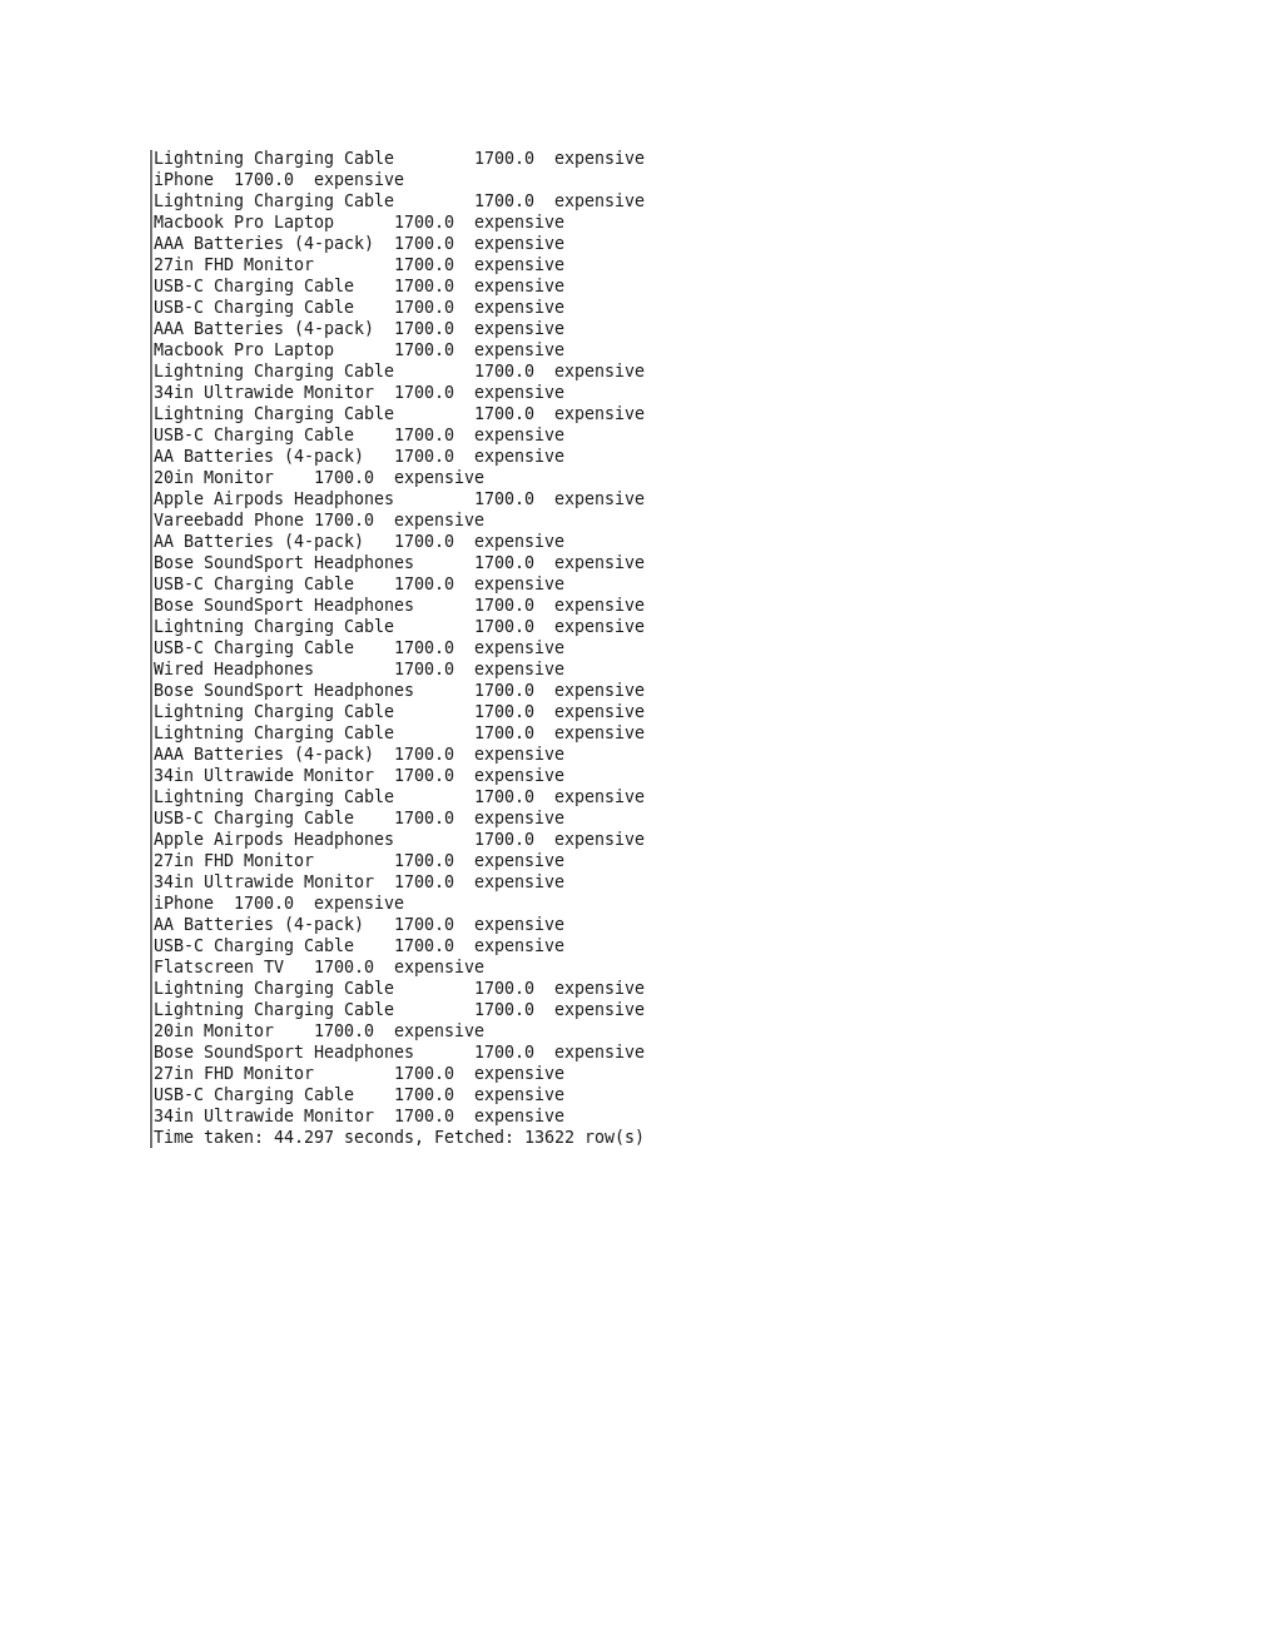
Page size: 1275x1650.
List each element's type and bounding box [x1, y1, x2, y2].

picture [150, 150, 650, 1148]
